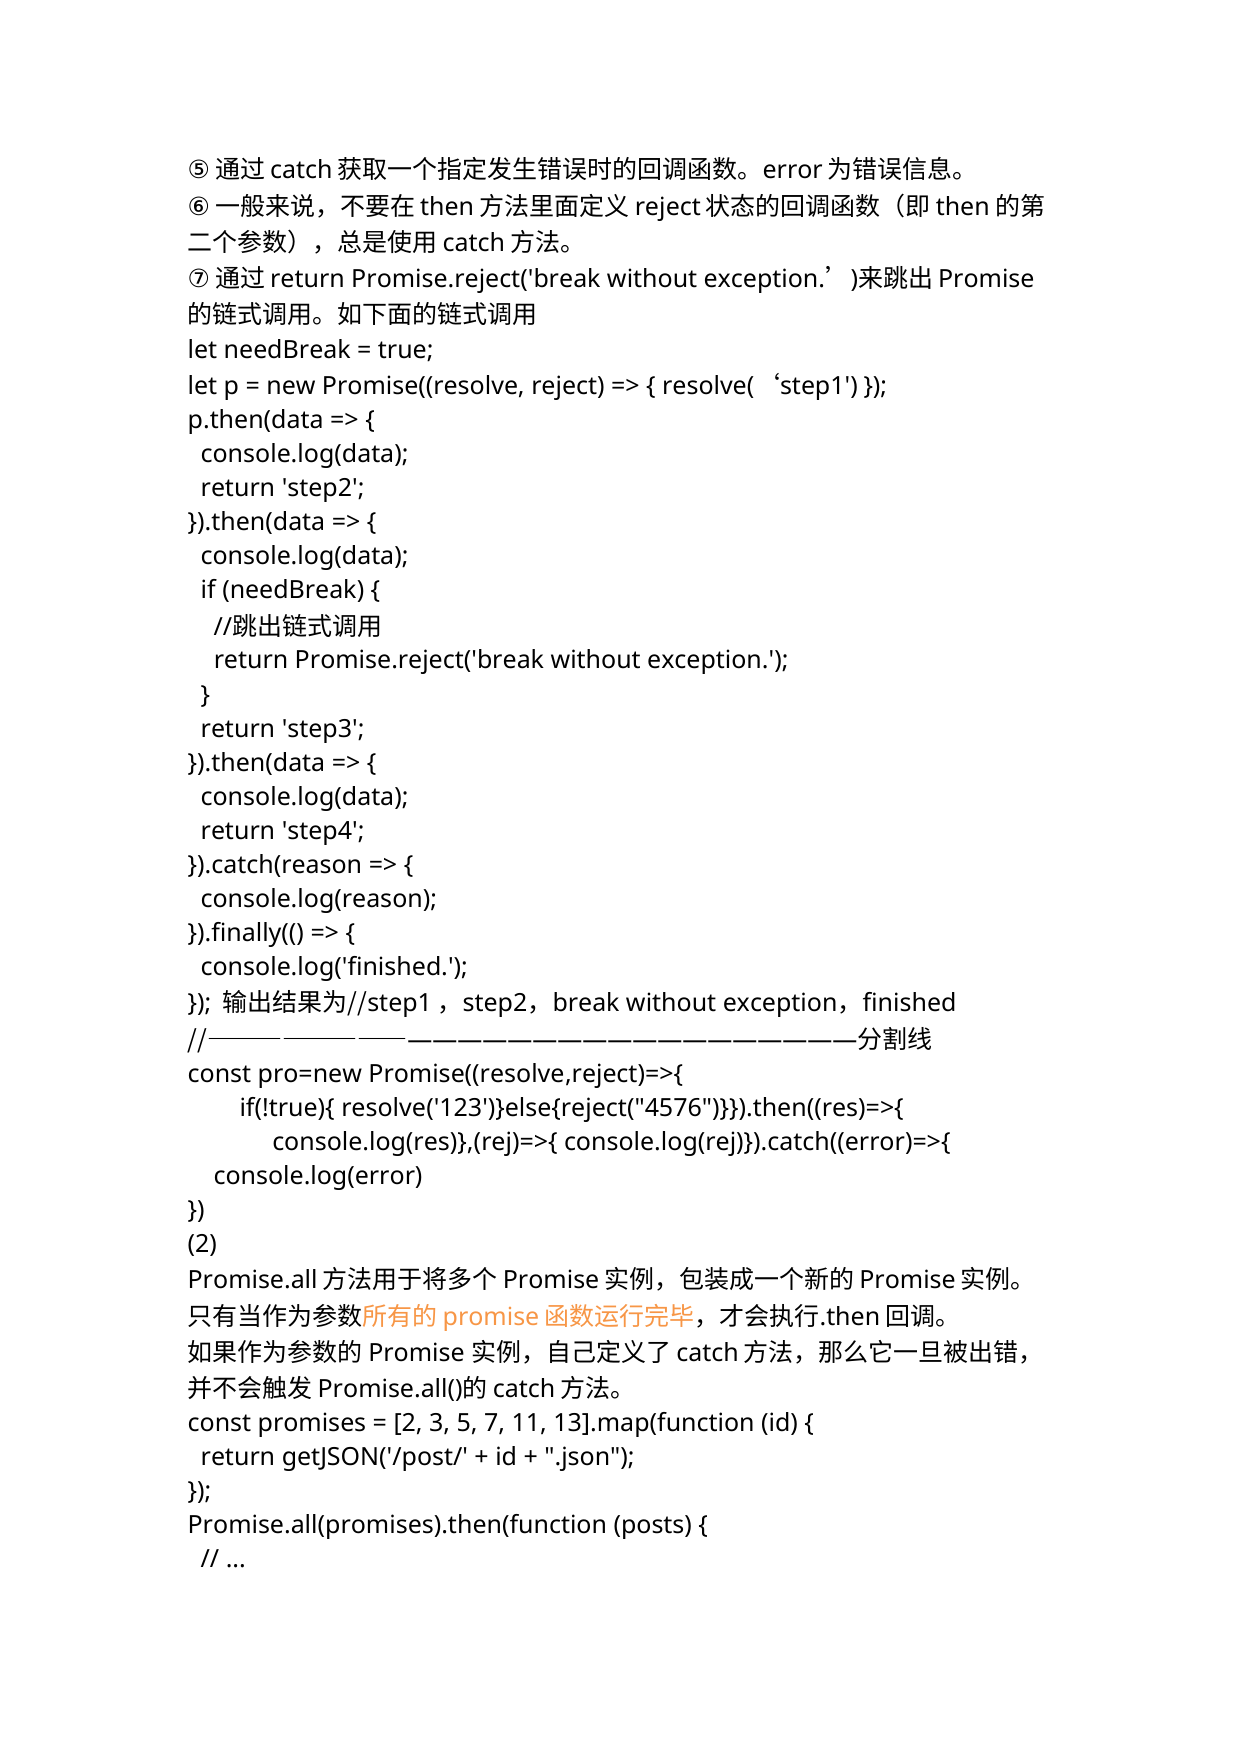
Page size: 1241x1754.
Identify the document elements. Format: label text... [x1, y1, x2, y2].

text if(!true){ resolve('123')}else{reject("4576")}}).then((res)=>{ [187, 1089, 1053, 1123]
text return 'step3'; [187, 710, 1053, 744]
text }).finally(() => { [187, 915, 1053, 949]
text let needBreak = true; [187, 331, 1053, 365]
text }).then(data => { [187, 744, 1053, 778]
text const pro=new Promise((resolve,reject)=>{ [187, 1055, 1053, 1089]
text let p = new Promise((resolve, reject) => { resolve(‘step1') }); [187, 365, 1053, 402]
text console.log('finished.'); [187, 949, 1053, 983]
text p.then(data => { [187, 402, 1053, 436]
text } [187, 676, 1053, 710]
text console.log(data); [187, 778, 1053, 812]
text }) [187, 1192, 1053, 1226]
text //——————————————————————————分割线 [187, 1019, 1053, 1055]
text ⑤通过catch获取一个指定发生错误时的回调函数。error为错误信息。 [187, 150, 1053, 186]
text if (needBreak) { [187, 572, 1053, 606]
text // ... [187, 1541, 1053, 1575]
text }).catch(reason => { [187, 847, 1053, 881]
text (2) [187, 1226, 1053, 1260]
text ⑥一般来说，不要在then方法里面定义 reject状态的回调函数（即then的第二个参数），总是使用catch方法。 ⑦通过return Promise.reject('break without exception.’)来跳出Promise的链式调用。如下面的链式调用 [187, 186, 1053, 331]
text return Promise.reject('break without exception.'); [187, 642, 1053, 676]
text console.log(data); [187, 538, 1053, 572]
text }).then(data => { [187, 504, 1053, 538]
text console.log(reason); [187, 881, 1053, 915]
text return getJSON('/post/' + id + ".json"); [187, 1439, 1053, 1473]
text console.log(data); [187, 436, 1053, 470]
text console.log(error) [187, 1157, 1053, 1192]
text }); 输出结果为//step1 ，step2，break without exception，finished [187, 983, 1053, 1019]
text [187, 1405, 1053, 1439]
text return 'step4'; [187, 812, 1053, 847]
text 如果作为参数的 Promise 实例，自己定义了catch方法，那么它一旦被出错，并不会触发Promise.all()的catch方法。 [187, 1332, 1053, 1405]
text Promise.all(promises).then(function (posts) { [187, 1507, 1053, 1541]
text Promise.all方法用于将多个Promise实例，包装成一个新的Promise实例。只有当作为参数所有的promise函数运行完毕，才会执行.then回调。 [187, 1260, 1053, 1332]
text return 'step2'; [187, 470, 1053, 504]
text }); [187, 1473, 1053, 1507]
text console.log(res)},(rej)=>{ console.log(rej)}).catch((error)=>{ [187, 1123, 1053, 1157]
text //跳出链式调用 [187, 606, 1053, 642]
